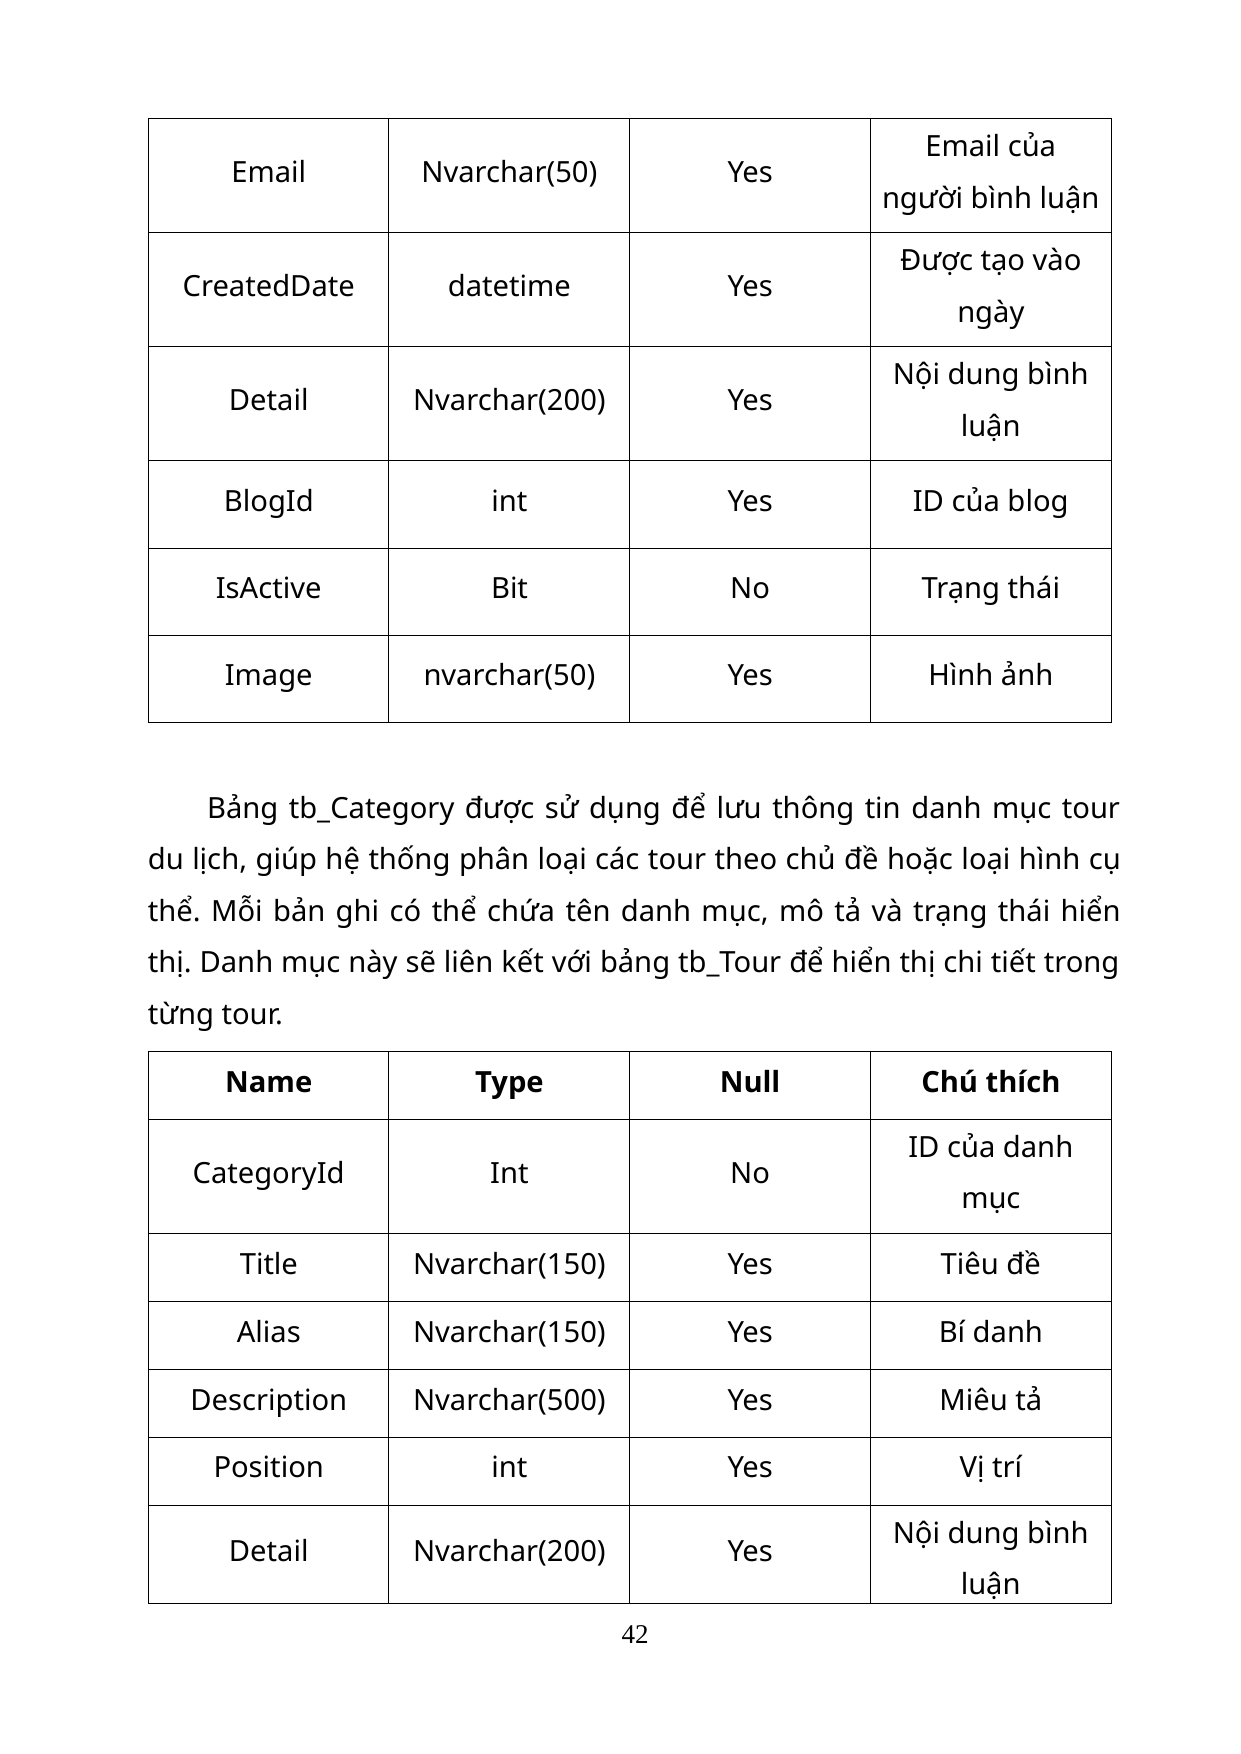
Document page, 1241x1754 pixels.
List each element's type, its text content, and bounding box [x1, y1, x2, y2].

table_cell BlogId [149, 461, 388, 547]
table_cell int [389, 1438, 629, 1505]
table_cell Miêu tả [871, 1370, 1111, 1437]
table_header Name [149, 1052, 388, 1119]
table_cell Yes [630, 1506, 870, 1603]
table_cell No [630, 549, 870, 635]
table_cell Yes [630, 636, 870, 722]
table_cell Yes [630, 461, 870, 547]
table_cell Yes [630, 119, 870, 232]
table_cell Position [149, 1438, 388, 1505]
table_cell Trạng thái [871, 549, 1111, 635]
table_cell Nvarchar(150) [389, 1234, 629, 1301]
table_cell Nvarchar(50) [389, 119, 629, 232]
table_cell datetime [389, 233, 629, 346]
table_cell nvarchar(50) [389, 636, 629, 722]
table_cell Email [149, 119, 388, 232]
table_cell Tiêu đề [871, 1234, 1111, 1301]
table_cell int [389, 461, 629, 547]
table_cell ID của danh mục [871, 1120, 1111, 1233]
table_header Chú thích [871, 1052, 1111, 1119]
table_cell Yes [630, 1370, 870, 1437]
table_header Null [630, 1052, 870, 1119]
table_cell Yes [630, 347, 870, 460]
table_cell Được tạo vào ngày [871, 233, 1111, 346]
table_cell Yes [630, 1234, 870, 1301]
table_cell Int [389, 1120, 629, 1233]
table_cell Alias [149, 1302, 388, 1369]
table_cell Email của người bình luận [871, 119, 1111, 232]
table_cell Yes [630, 1438, 870, 1505]
table_cell Vị trí [871, 1438, 1111, 1505]
table_cell Nội dung bình luận [871, 347, 1111, 460]
table_cell Bit [389, 549, 629, 635]
table_cell CreatedDate [149, 233, 388, 346]
table_cell Nvarchar(200) [389, 347, 629, 460]
table_cell Nội dung bình luận [871, 1506, 1111, 1603]
table_cell IsActive [149, 549, 388, 635]
table_cell Hình ảnh [871, 636, 1111, 722]
table_cell CategoryId [149, 1120, 388, 1233]
table_cell No [630, 1120, 870, 1233]
table_header Type [389, 1052, 629, 1119]
table_cell Description [149, 1370, 388, 1437]
table_cell Detail [149, 1506, 388, 1603]
text Bảng tb_Category được sử dụng để lưu thông tin danh mục tour du lịch, giúp hệ thống phân loại các tour theo chủ đề hoặc loại hình cụ thể. Mỗi bản ghi có thể chứa tên danh mục, mô tả và trạng thái hiển thị. Danh mục này sẽ liên kết với bảng tb_Tour để hiển thị chi tiết trong từng tour. [148, 787, 1122, 1033]
table_cell Title [149, 1234, 388, 1301]
table_cell Image [149, 636, 388, 722]
table_cell Detail [149, 347, 388, 460]
table_cell ID của blog [871, 461, 1111, 547]
table_cell Bí danh [871, 1302, 1111, 1369]
table_cell Nvarchar(200) [389, 1506, 629, 1603]
table_cell Yes [630, 233, 870, 346]
table_cell Nvarchar(500) [389, 1370, 629, 1437]
table_cell Yes [630, 1302, 870, 1369]
table_cell Nvarchar(150) [389, 1302, 629, 1369]
